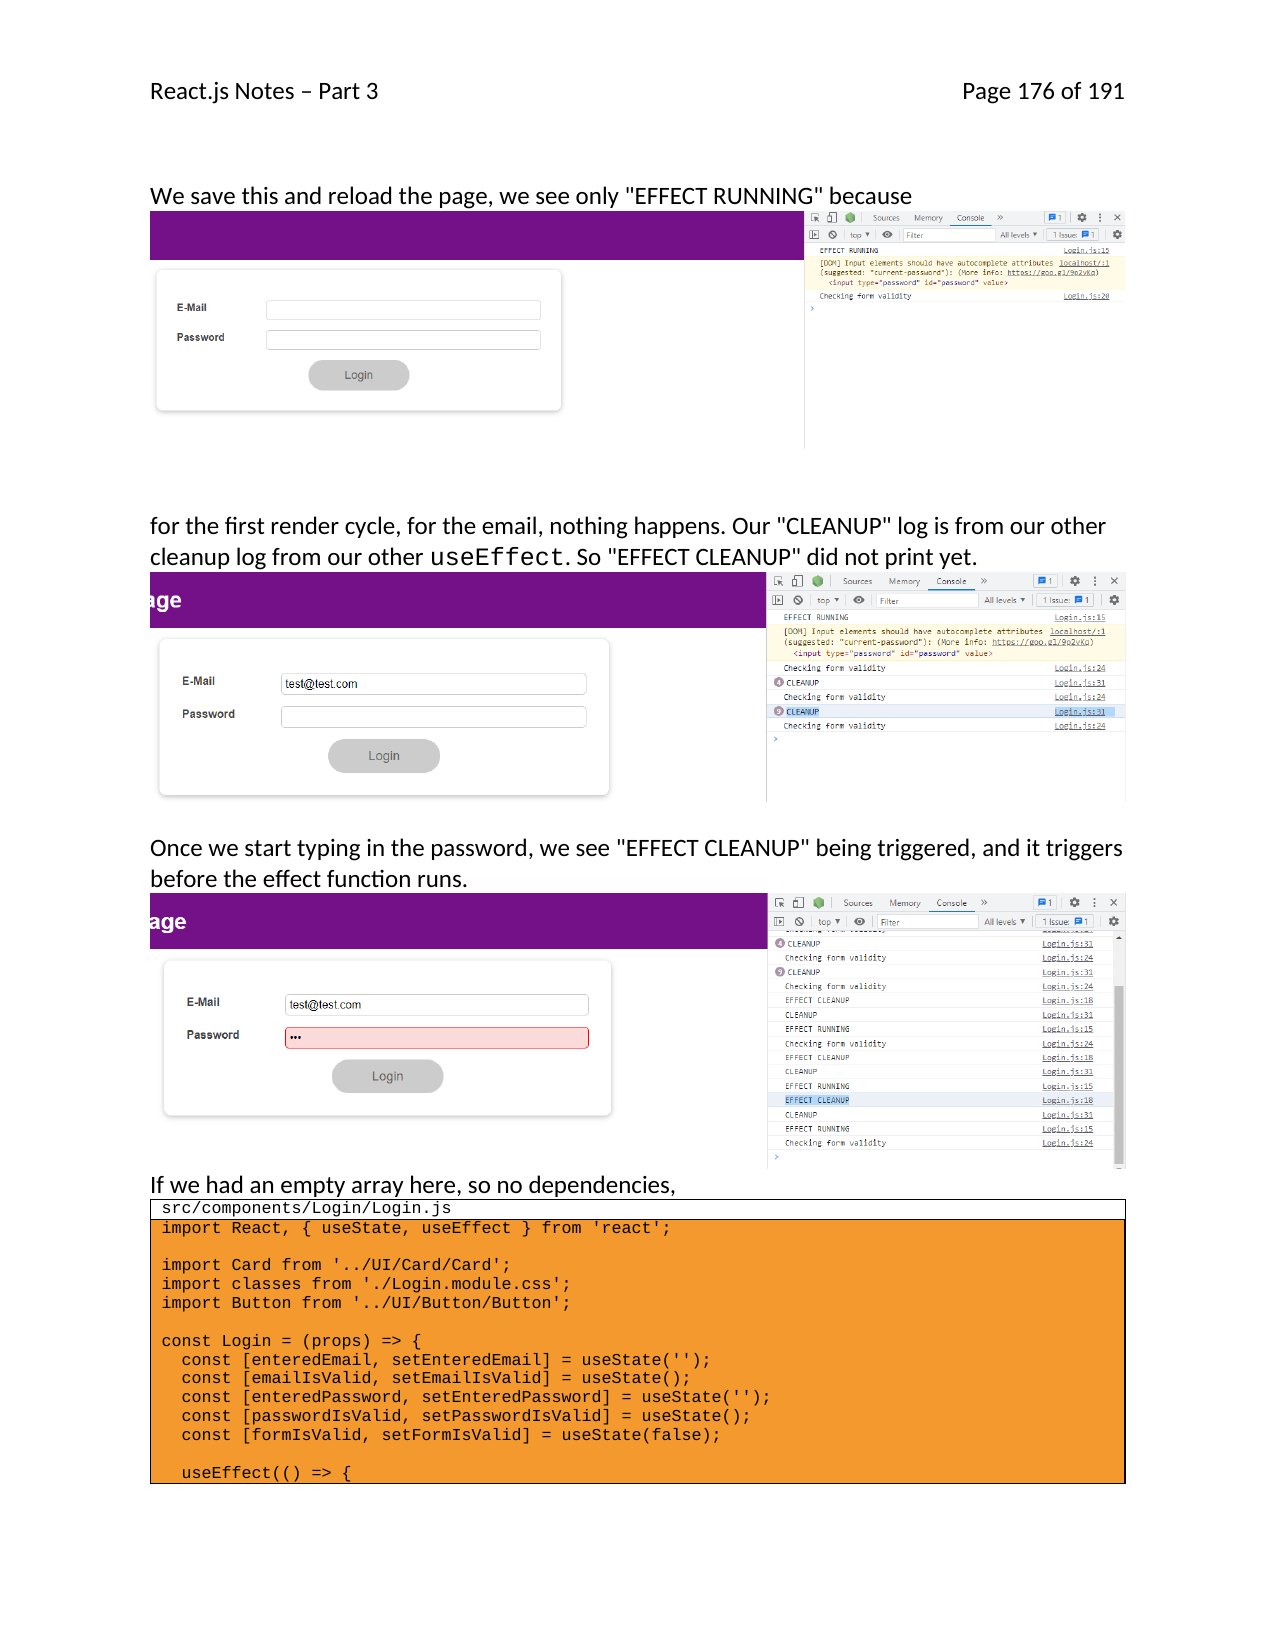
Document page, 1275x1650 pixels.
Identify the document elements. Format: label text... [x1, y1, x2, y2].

table_header src/components/Login/Login.js [151, 1200, 1125, 1219]
picture [150, 211, 1125, 449]
picture [150, 893, 1125, 1169]
text for the first render cycle, for the email, nothing happens. Our "CLEANUP" log is from our other cleanup log from our other useEffect. So "EFFECT CLEANUP" did not print yet. [150, 510, 1125, 572]
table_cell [151, 1220, 1124, 1483]
text If we had an empty array here, so no dependencies, [150, 1169, 1125, 1199]
text Once we start typing in the password, we see "EFFECT CLEANUP" being triggered, and it triggers before the effect function runs. [150, 832, 1125, 893]
text We save this and reload the page, we see only "EFFECT RUNNING" because [150, 181, 1125, 211]
picture [150, 572, 1125, 802]
